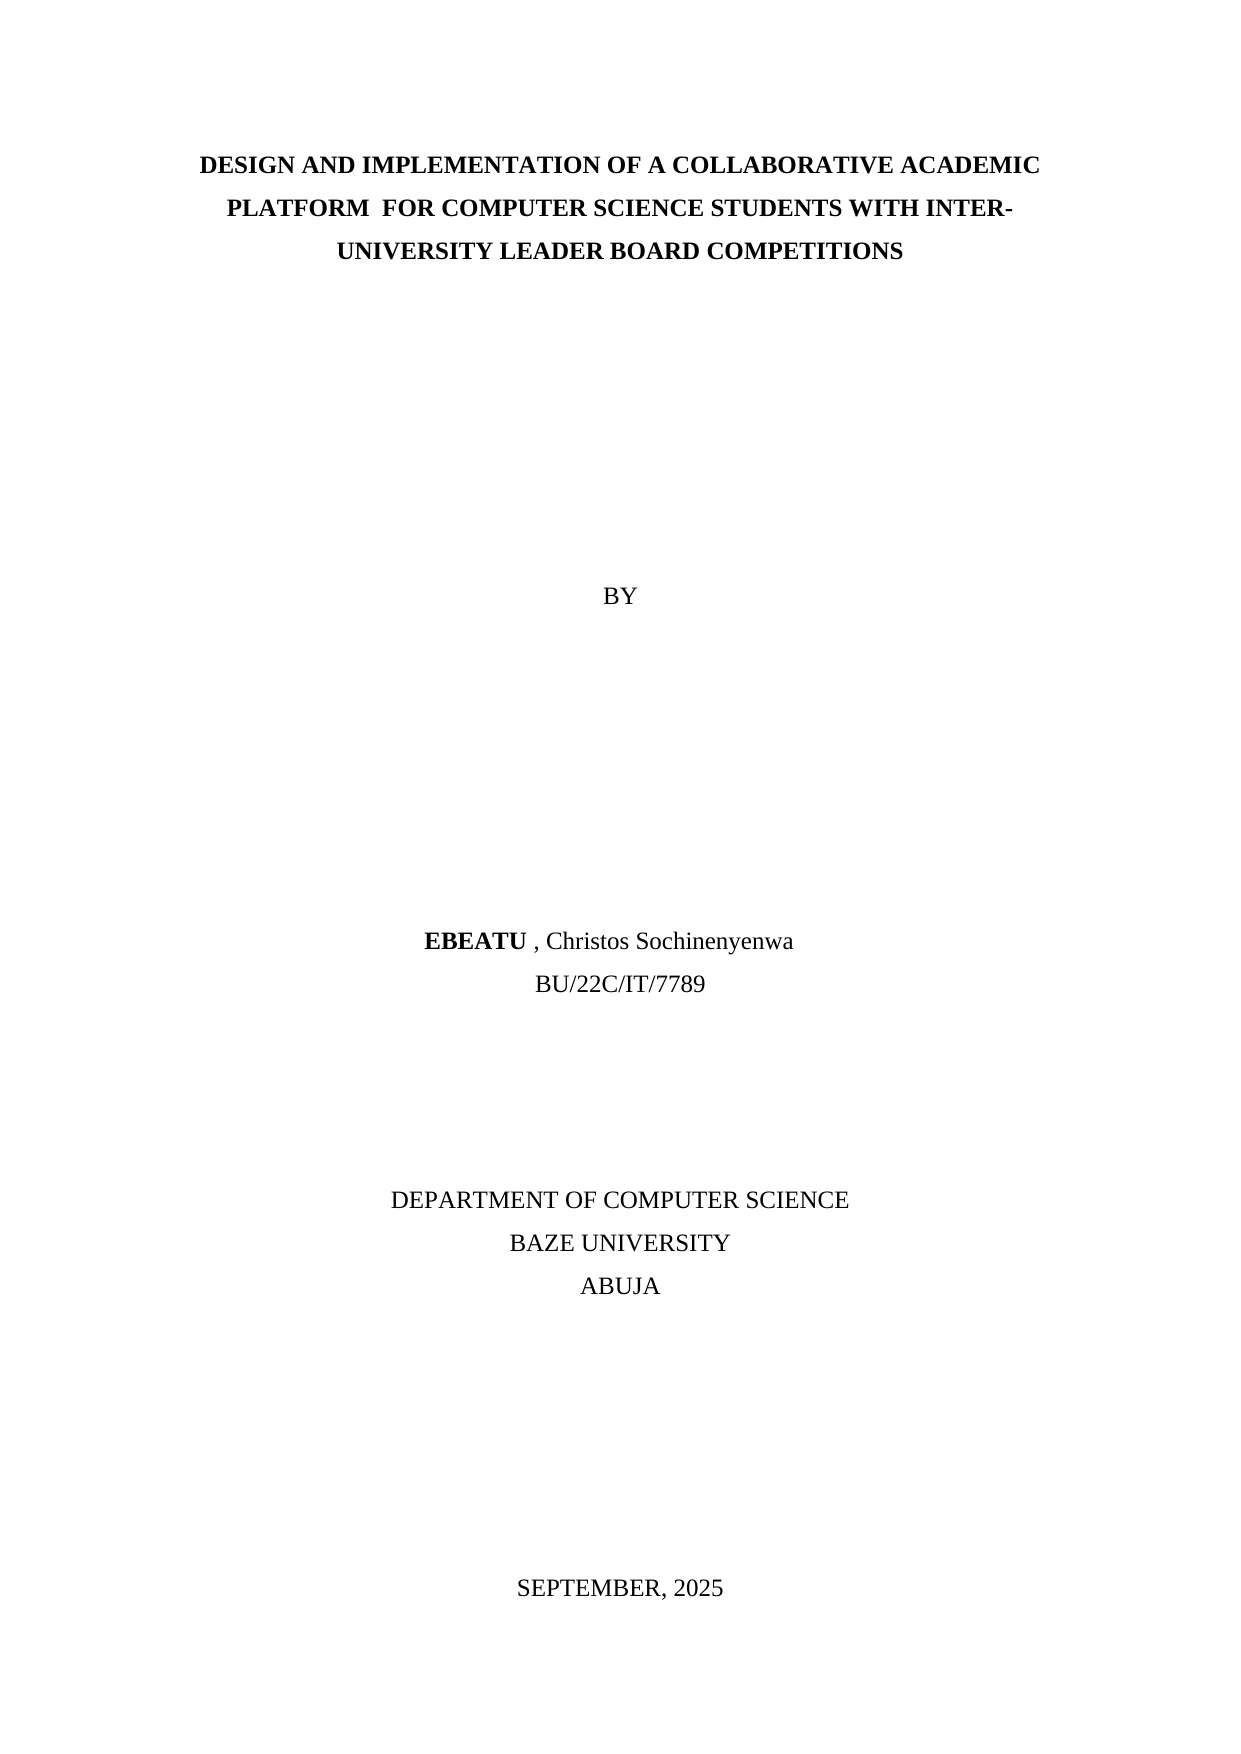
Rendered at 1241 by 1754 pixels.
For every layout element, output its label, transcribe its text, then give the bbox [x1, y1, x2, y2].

text DEPARTMENT OF COMPUTER SCIENCE [150, 1185, 1090, 1214]
text BY [150, 581, 1090, 610]
text SEPTEMBER, 2025 [150, 1573, 1090, 1602]
text BU/22C/IT/7789 [150, 969, 1090, 998]
text DESIGN AND IMPLEMENTATION OF A COLLABORATIVE ACADEMIC PLATFORM FOR COMPUTER SCIENCE STUDENTS WITH INTER-UNIVERSITY LEADER BOARD COMPETITIONS [150, 150, 1090, 265]
text BAZE UNIVERSITY [150, 1228, 1090, 1257]
text ABUJA [150, 1271, 1090, 1300]
text EBEATU , Christos Sochinenyenwa [150, 926, 1068, 955]
